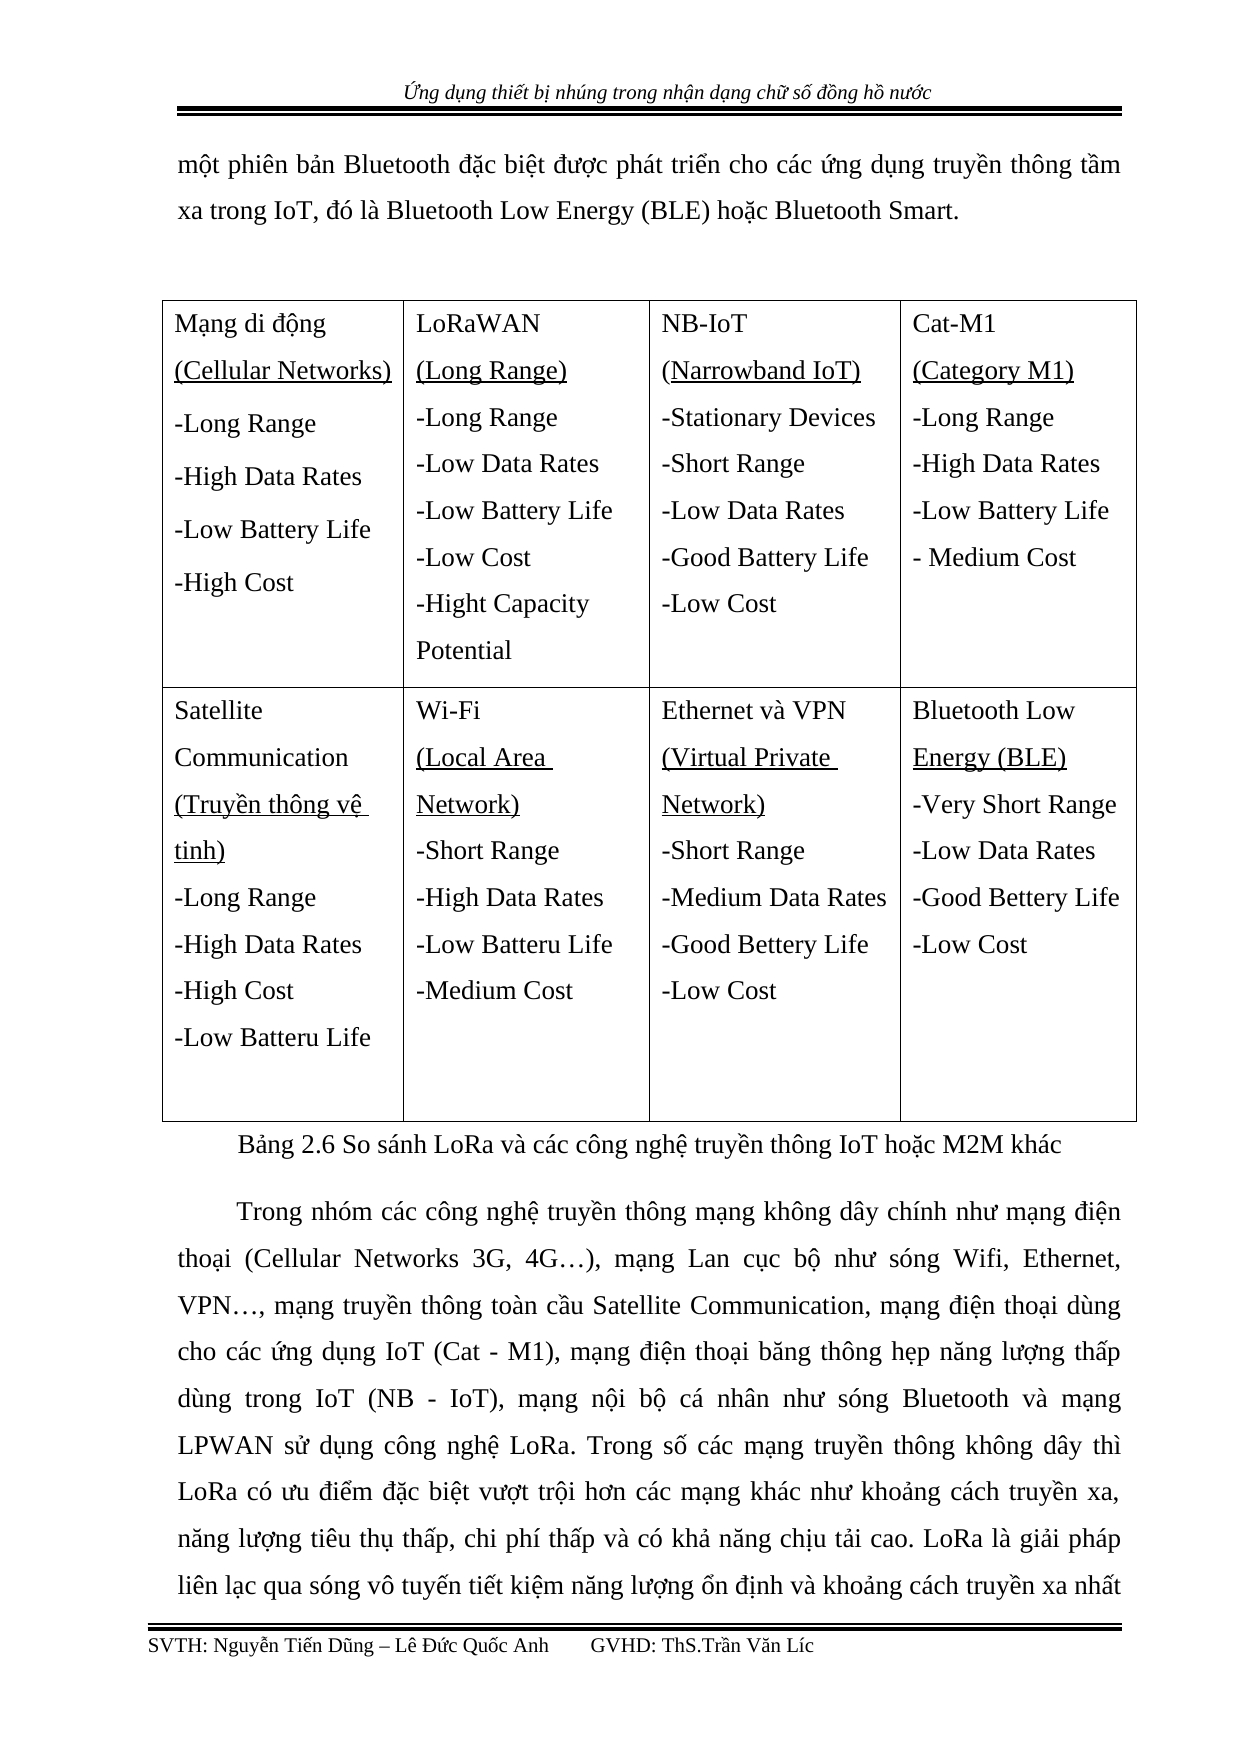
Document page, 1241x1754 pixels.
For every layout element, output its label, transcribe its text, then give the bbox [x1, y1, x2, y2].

table_header LoRaWAN (Long Range) -Long Range -Low Data Rates -Low Battery Life -Low Cost -Hight Capacity Potential [404, 301, 649, 687]
table_header NB-IoT (Narrowband IoT) -Stationary Devices -Short Range -Low Data Rates -Good Battery Life -Low Cost [650, 301, 900, 687]
table_cell Ethernet và VPN (Virtual Private Network) -Short Range -Medium Data Rates -Good Bettery Life -Low Cost [650, 688, 900, 1121]
table_header Mạng di động (Cellular Networks) -Long Range -High Data Rates -Low Battery Life -High Cost [163, 301, 403, 687]
table_cell Satellite Communication (Truyền thông vệ tinh) -Long Range -High Data Rates -High Cost -Low Batteru Life [163, 688, 403, 1121]
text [177, 1195, 1122, 1600]
table_cell Bluetooth Low Energy (BLE) -Very Short Range -Low Data Rates -Good Bettery Life -Low Cost [901, 688, 1136, 1121]
table_cell Wi-Fi (Local Area Network) -Short Range -High Data Rates -Low Batteru Life -Medium Cost [404, 688, 649, 1121]
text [177, 148, 1122, 226]
table_header Cat-M1 (Category M1) -Long Range -High Data Rates -Low Battery Life - Medium Cost [901, 301, 1136, 687]
text Bảng 2.6 So sánh LoRa và các công nghệ truyền thông IoT hoặc M2M khác [177, 1128, 1122, 1159]
